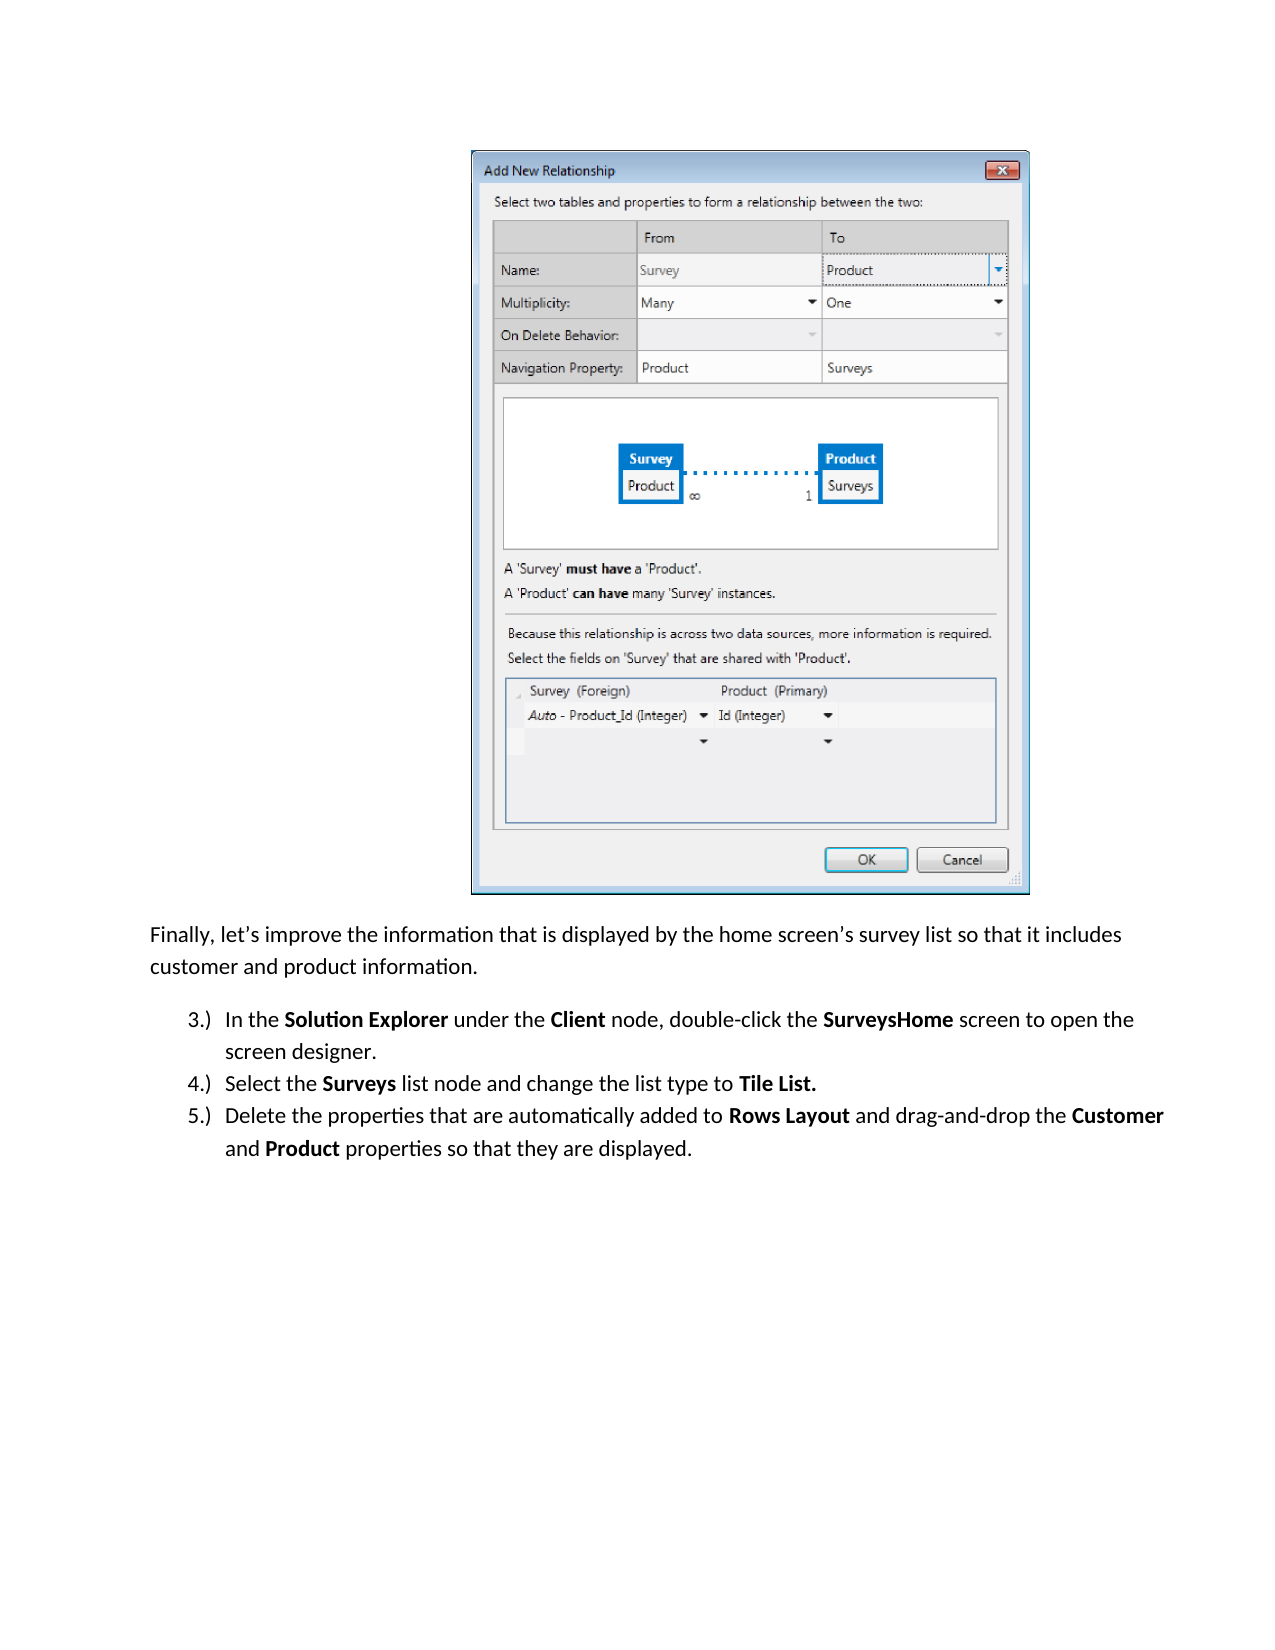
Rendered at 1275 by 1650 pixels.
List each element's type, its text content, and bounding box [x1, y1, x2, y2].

picture [470, 150, 1030, 895]
list Select the Surveys list node and change the list type to Tile List. [187, 1069, 1200, 1097]
list In the Solution Explorer under the Client node, double-click the SurveysHome screen to open the screen designer. [187, 1005, 1200, 1065]
list Delete the properties that are automatically added to Rows Layout and drag-and-drop the Customer and Product properties so that they are displayed. [187, 1102, 1200, 1162]
text Finally, let’s improve the information that is displayed by the home screen’s survey list so that it includes customer and product information. [150, 920, 1200, 980]
